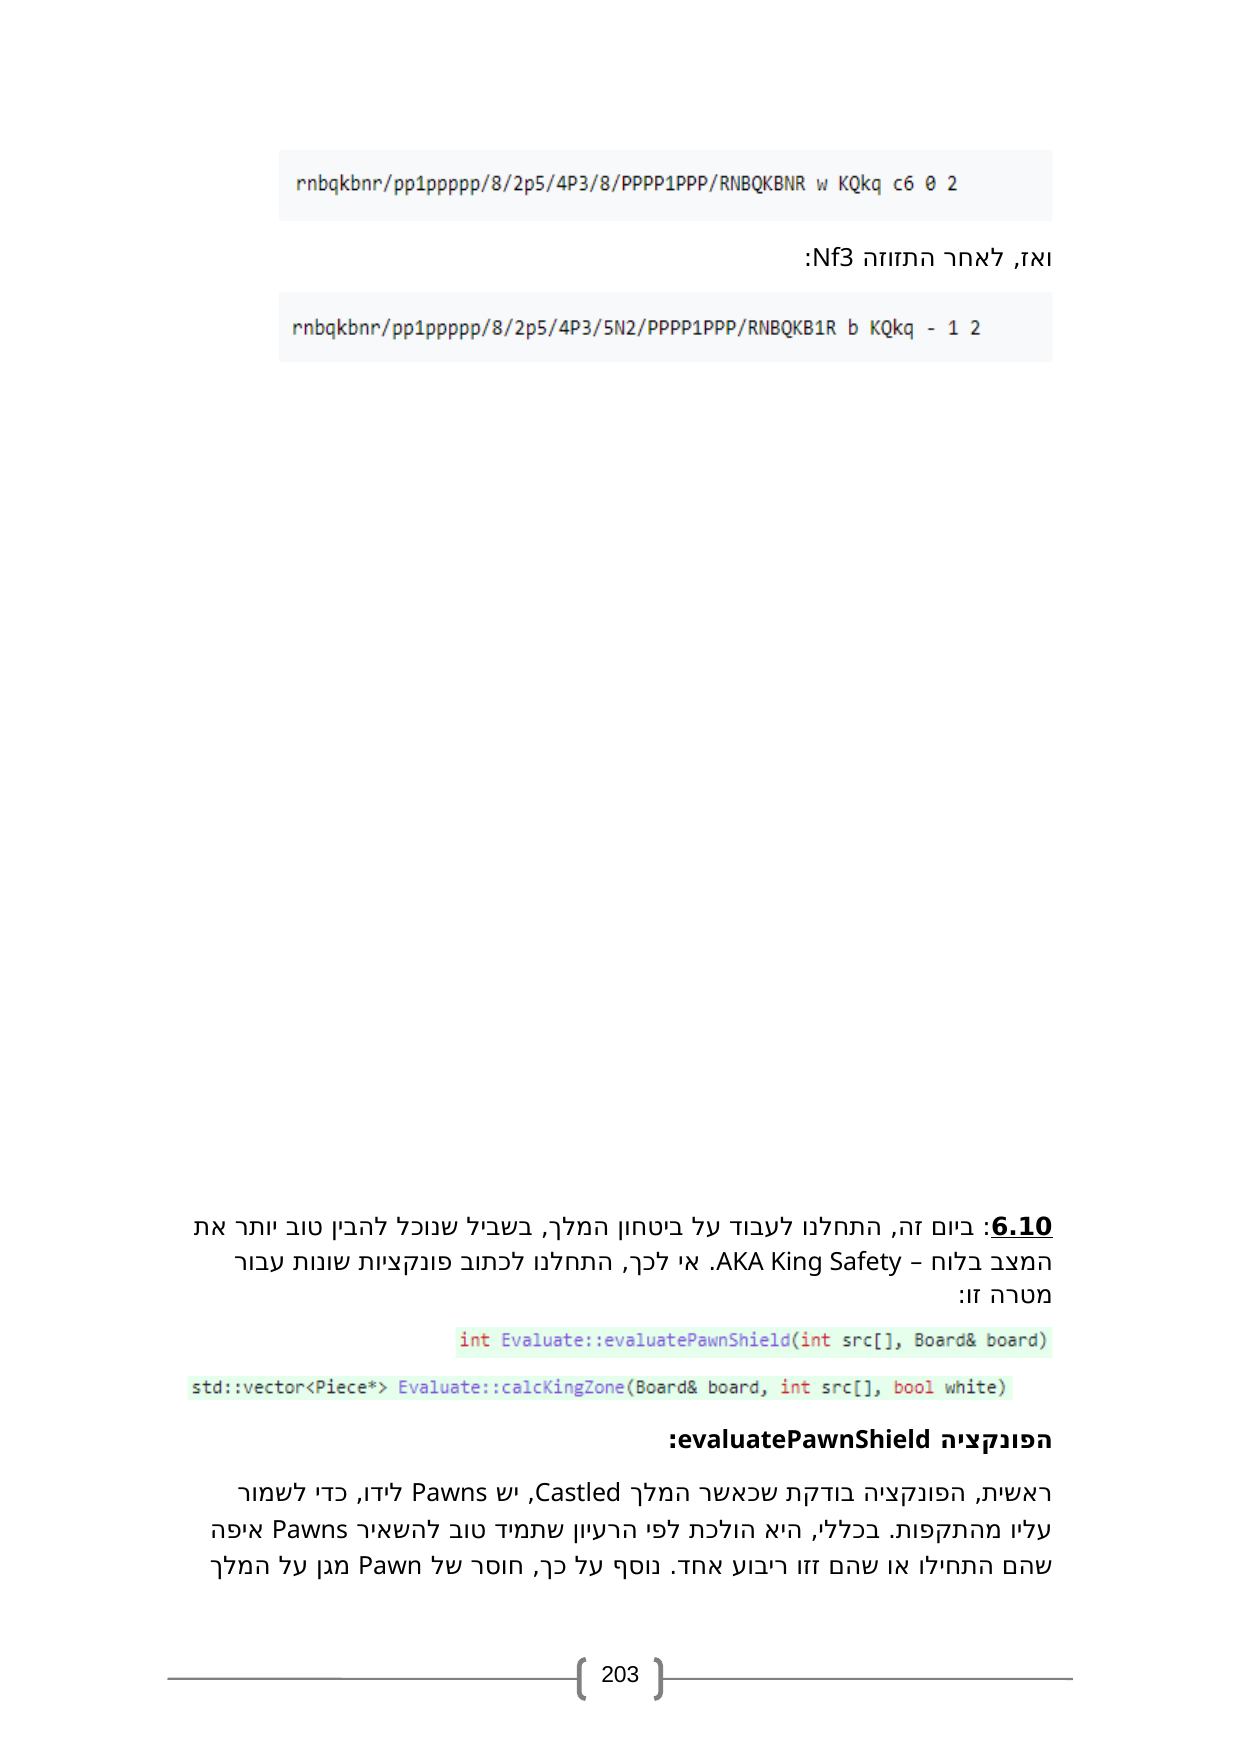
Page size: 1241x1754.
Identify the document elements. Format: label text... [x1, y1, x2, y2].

text הפונקציה evaluatePawnShield: [187, 1422, 1053, 1456]
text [187, 1475, 1053, 1582]
picture [279, 150, 1053, 221]
picture [279, 292, 1053, 362]
text 6.10: ביום זה, התחלנו לעבוד על ביטחון המלך, בשביל שנוכל להבין טוב יותר את המצב בלוח – AKA King Safety. אי לכך, התחלנו לכתוב פונקציות שונות עבור מטרה זו: [187, 1212, 1053, 1309]
picture [455, 1327, 1053, 1358]
picture [187, 1376, 1013, 1400]
text ואז, לאחר התזוזה Nf3: [187, 239, 1053, 273]
